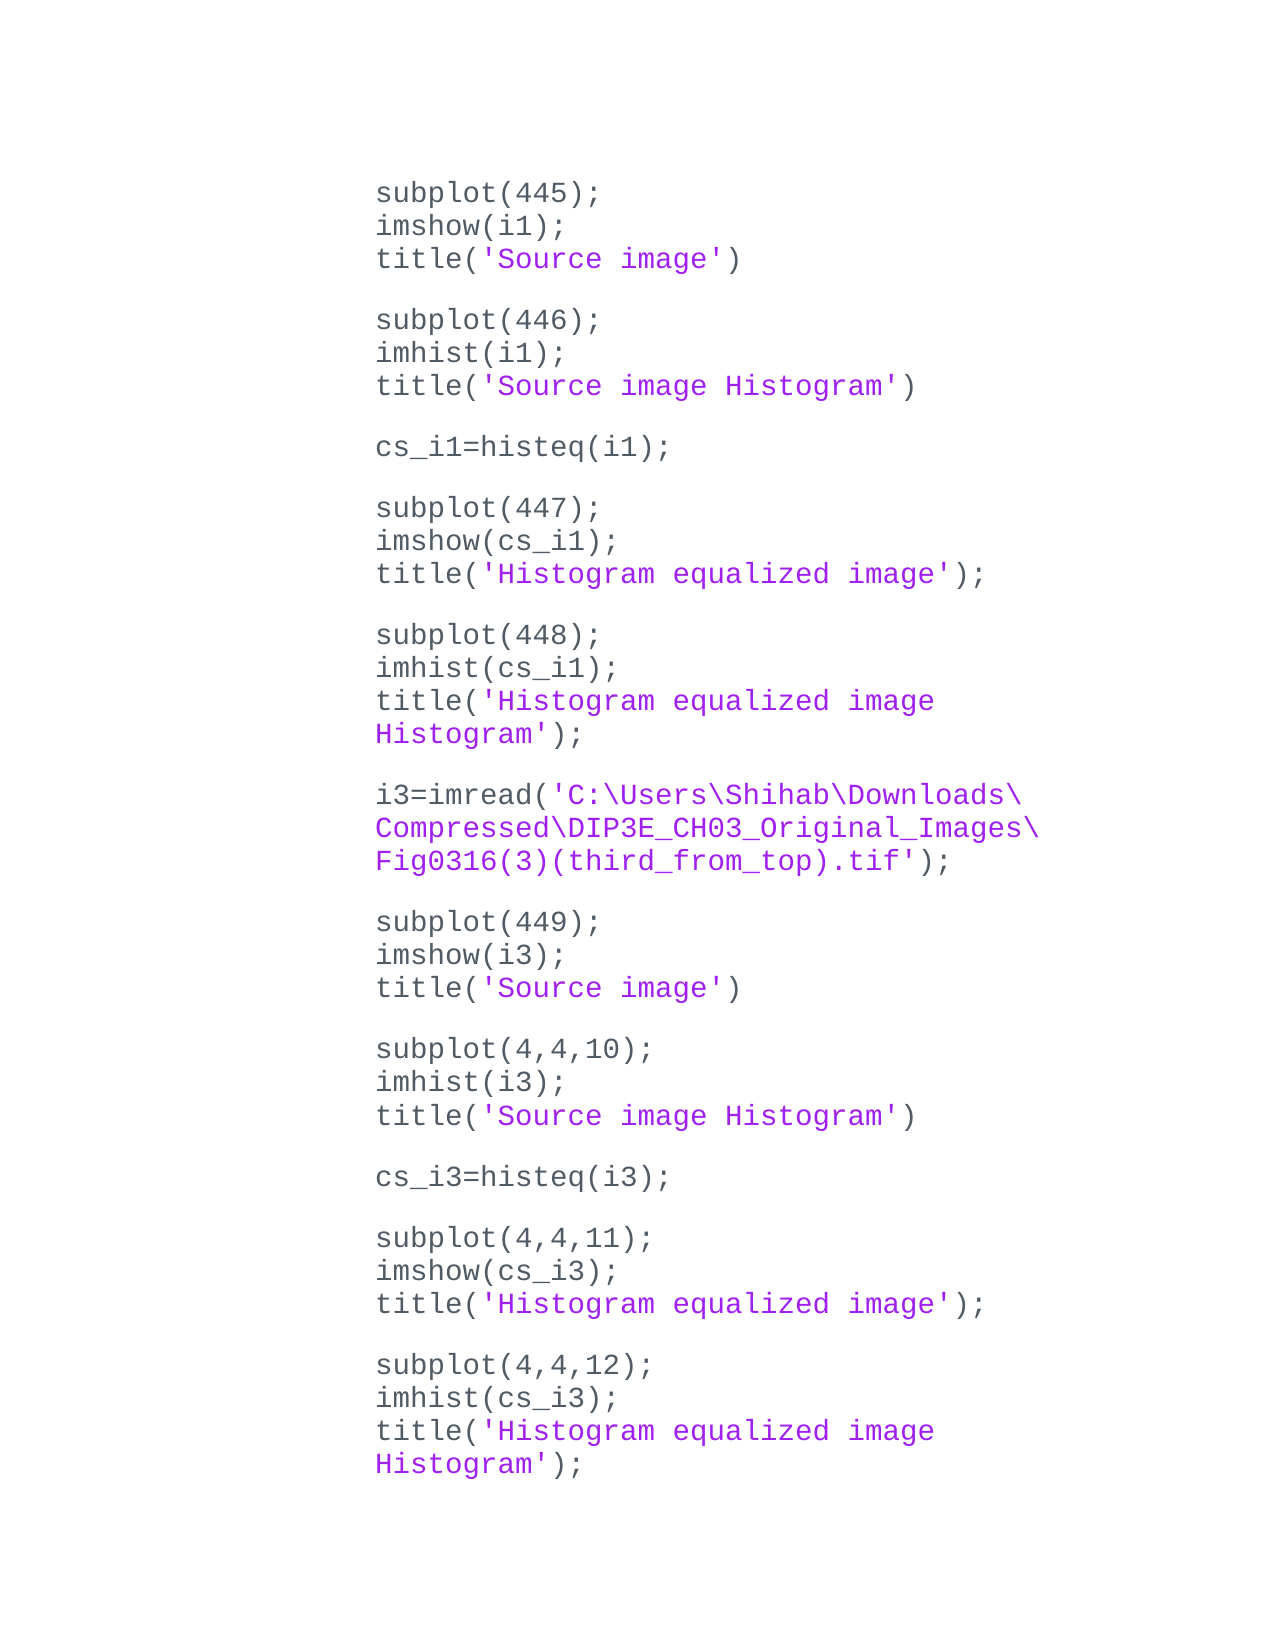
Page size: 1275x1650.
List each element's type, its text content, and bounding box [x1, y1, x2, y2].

text imshow(cs_i3); [375, 1256, 1134, 1289]
text title('Source image Histogram') [375, 1101, 1134, 1134]
text imshow(i3); [375, 941, 1134, 973]
text imhist(i3); [375, 1068, 1134, 1101]
text subplot(445); [375, 178, 1134, 211]
text cs_i3=histeq(i3); [375, 1162, 1134, 1195]
text title('Histogram equalized image Histogram'); [375, 1416, 1134, 1482]
text title('Histogram equalized image Histogram'); [375, 686, 1134, 752]
text title('Source image Histogram') [375, 371, 1134, 404]
text title('Source image') [375, 244, 1134, 277]
text subplot(4,4,11); [375, 1223, 1134, 1256]
text title('Histogram equalized image'); [375, 559, 1134, 592]
text cs_i1=histeq(i1); [375, 432, 1134, 465]
text imhist(i1); [375, 338, 1134, 371]
text i3=imread('C:\Users\Shihab\Downloads\Compressed\DIP3E_CH03_Original_Images\Fig0316(3)(third_from_top).tif'); [375, 780, 1134, 879]
text imhist(cs_i1); [375, 653, 1134, 686]
text imhist(cs_i3); [375, 1383, 1134, 1416]
text subplot(446); [375, 305, 1134, 338]
text subplot(4,4,12); [375, 1350, 1134, 1383]
text imshow(cs_i1); [375, 526, 1134, 559]
text subplot(4,4,10); [375, 1034, 1134, 1068]
text subplot(449); [375, 907, 1134, 941]
text subplot(447); [375, 493, 1134, 526]
text subplot(448); [375, 620, 1134, 653]
text imshow(i1); [375, 211, 1134, 244]
text title('Source image') [375, 973, 1134, 1007]
text title('Histogram equalized image'); [375, 1289, 1134, 1322]
